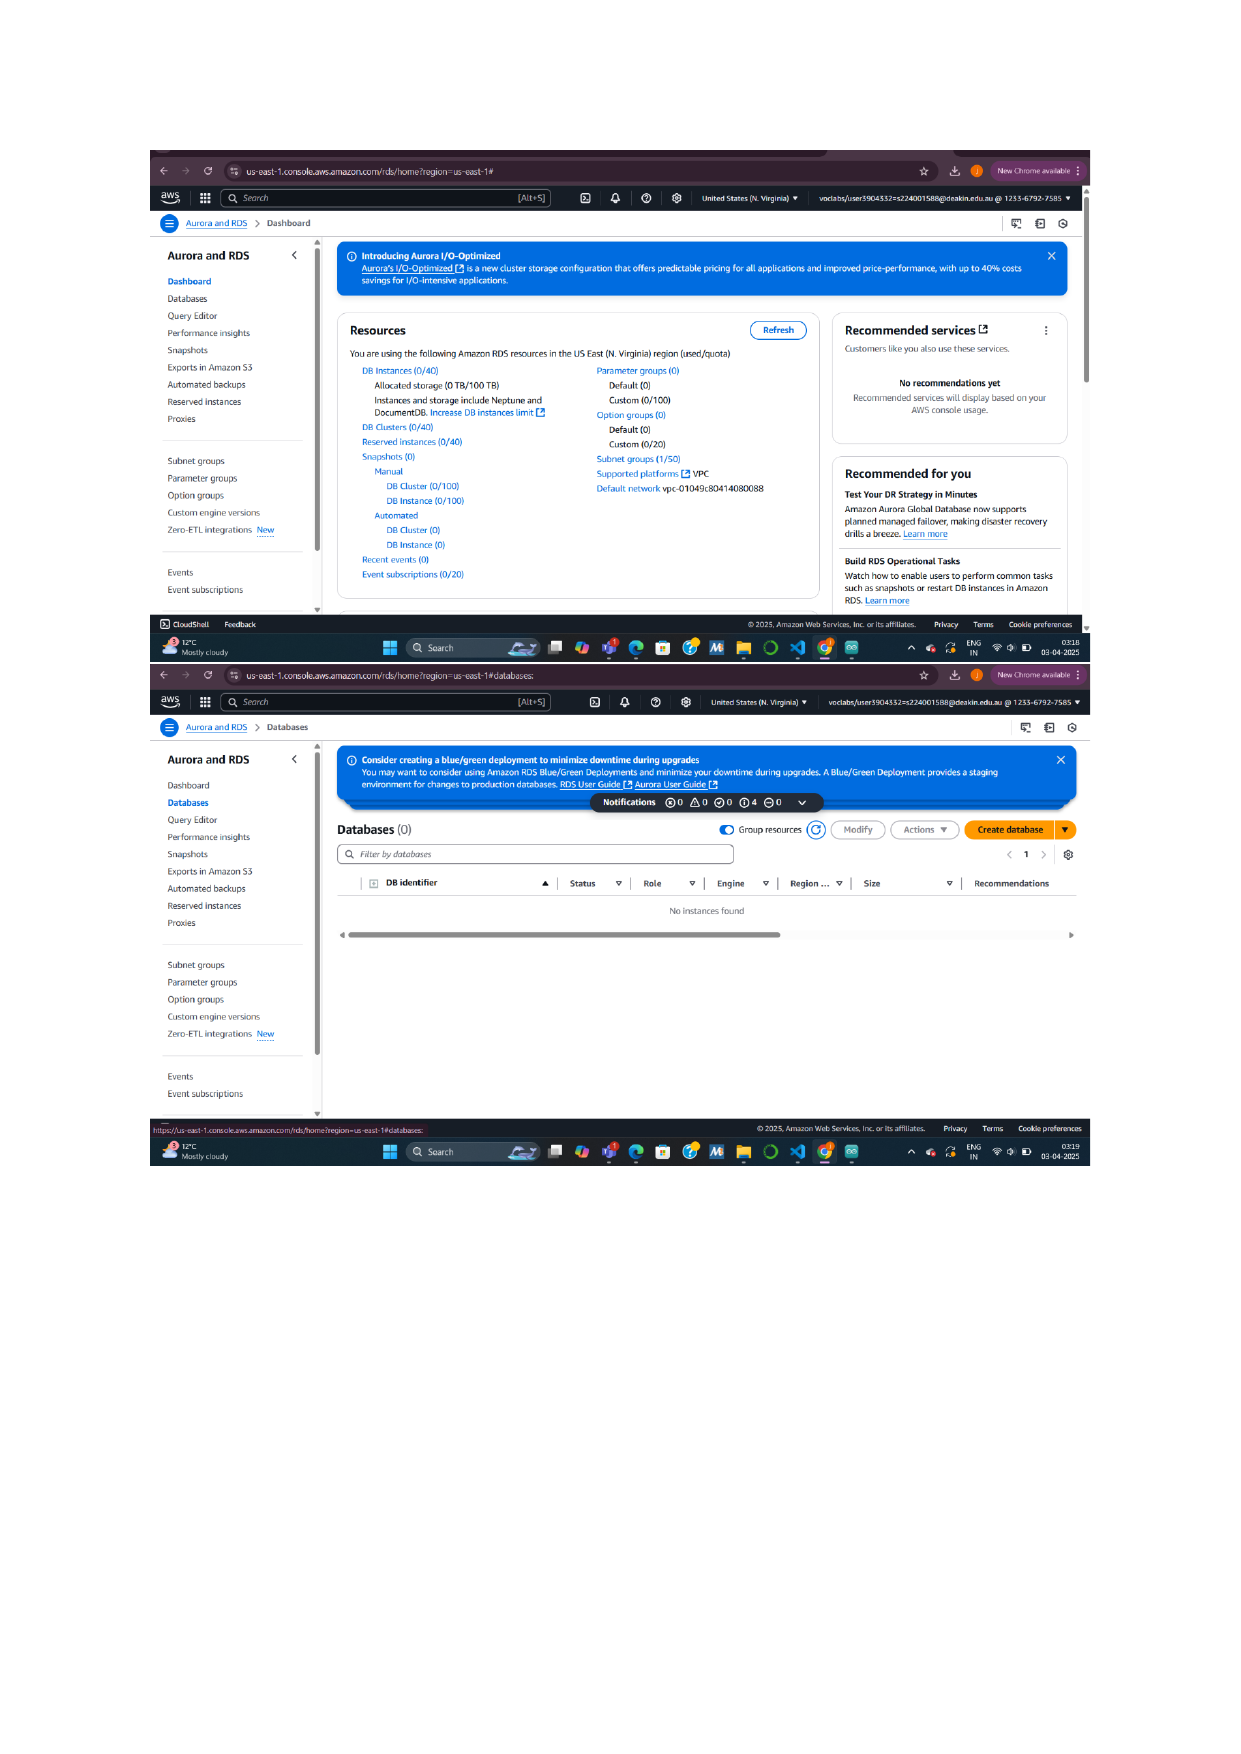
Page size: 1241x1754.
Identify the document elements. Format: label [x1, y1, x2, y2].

picture [150, 150, 1091, 662]
picture [150, 664, 1091, 1166]
